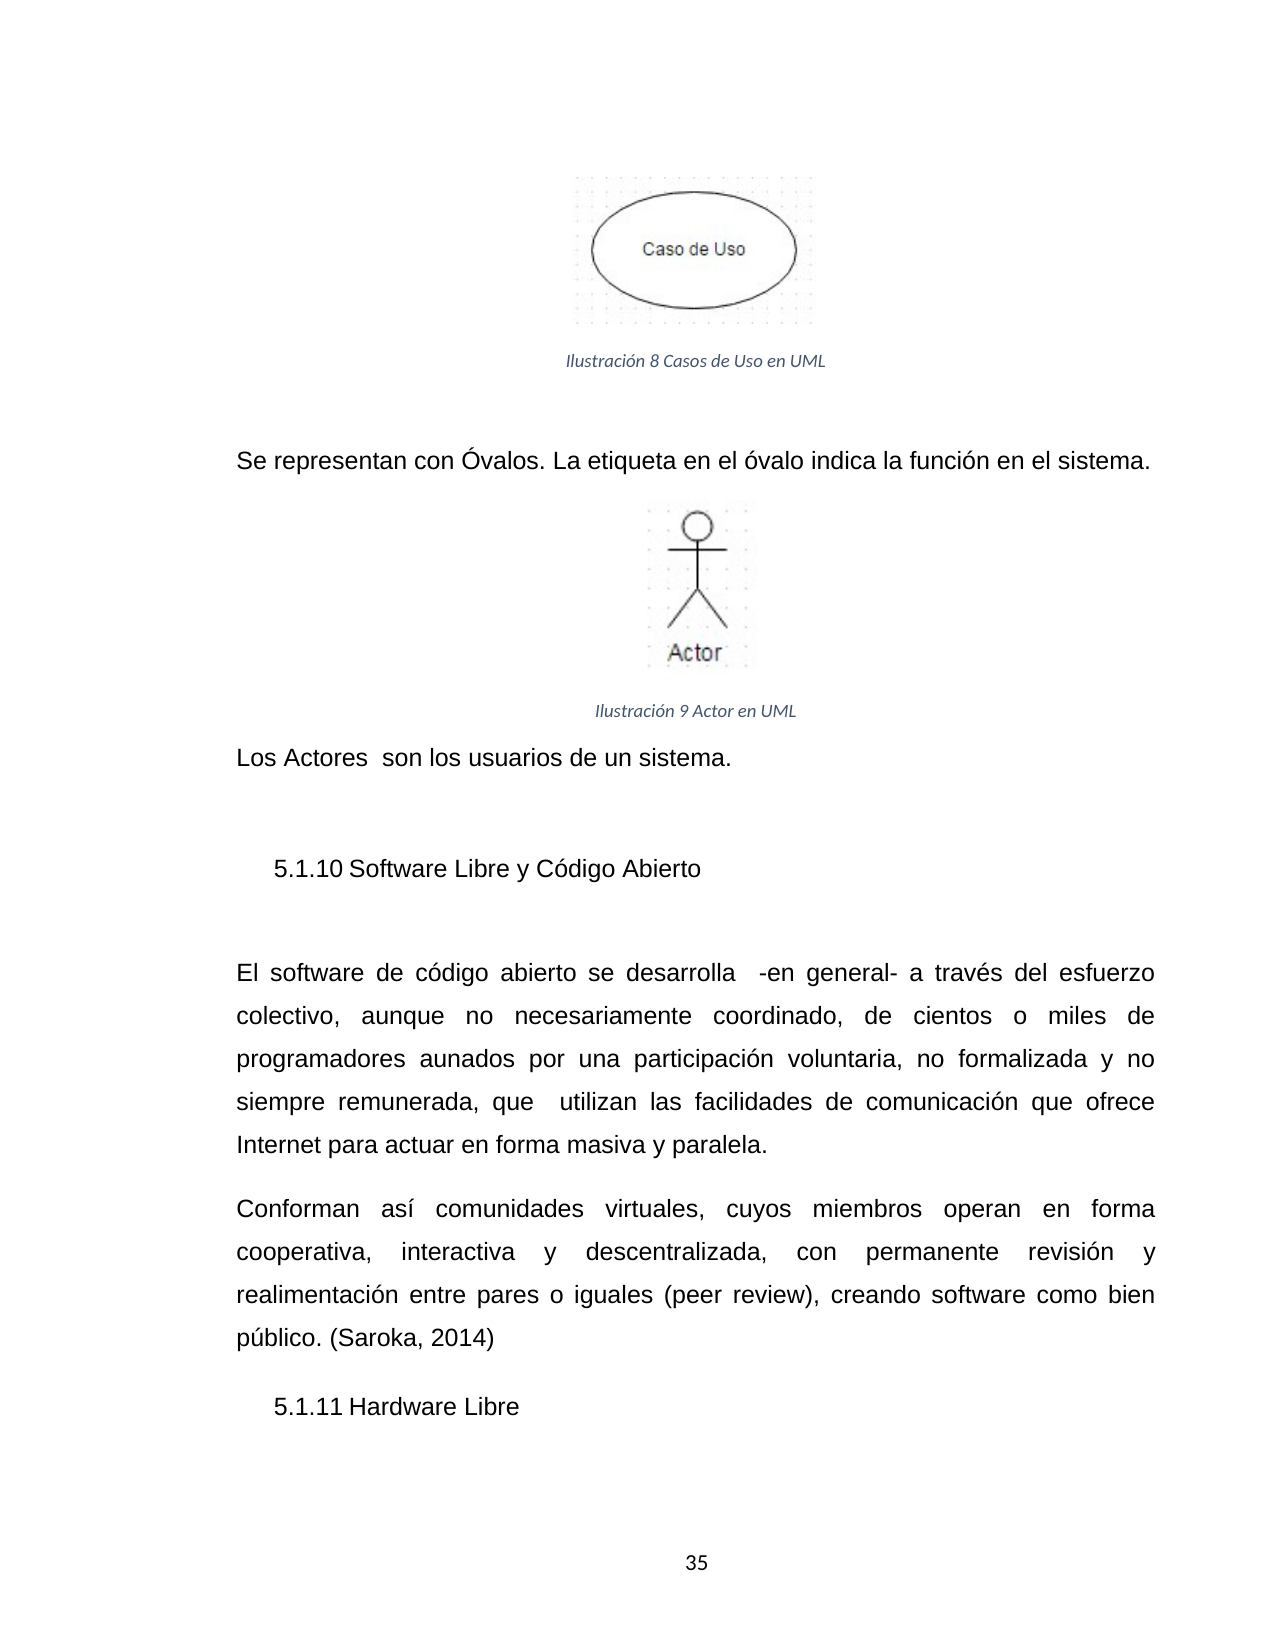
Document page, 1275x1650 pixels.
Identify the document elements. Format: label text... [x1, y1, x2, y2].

text Se representan con Óvalos. La etiqueta en el óvalo indica la función en el sistema. [236, 446, 1157, 474]
text El software de código abierto se desarrolla -en general- a través del esfuerzo colectivo, aunque no necesariamente coordinado, de cientos o miles de programadores aunados por una participación voluntaria, no formalizada y no siempre remunerada, que utilizan las facilidades de comunicación que ofrece Internet para actuar en forma masiva y paralela. [236, 958, 1157, 1159]
text Conforman así comunidades virtuales, cuyos miembros operan en forma cooperativa, interactiva y descentralizada, con permanente revisión y realimentación entre pares o iguales (peer review), creando software como bien público. [236, 1194, 1157, 1352]
picture [633, 499, 760, 675]
subtitle Hardware Libre [274, 1392, 1157, 1420]
picture [571, 177, 822, 324]
subtitle Software Libre y Código Abierto [274, 854, 1157, 883]
text Ilustración 8 Casos de Uso en UML [236, 349, 1157, 372]
text Los Actores son los usuarios de un sistema. [236, 743, 1157, 772]
text Ilustración 9 Actor en UML [236, 699, 1157, 722]
